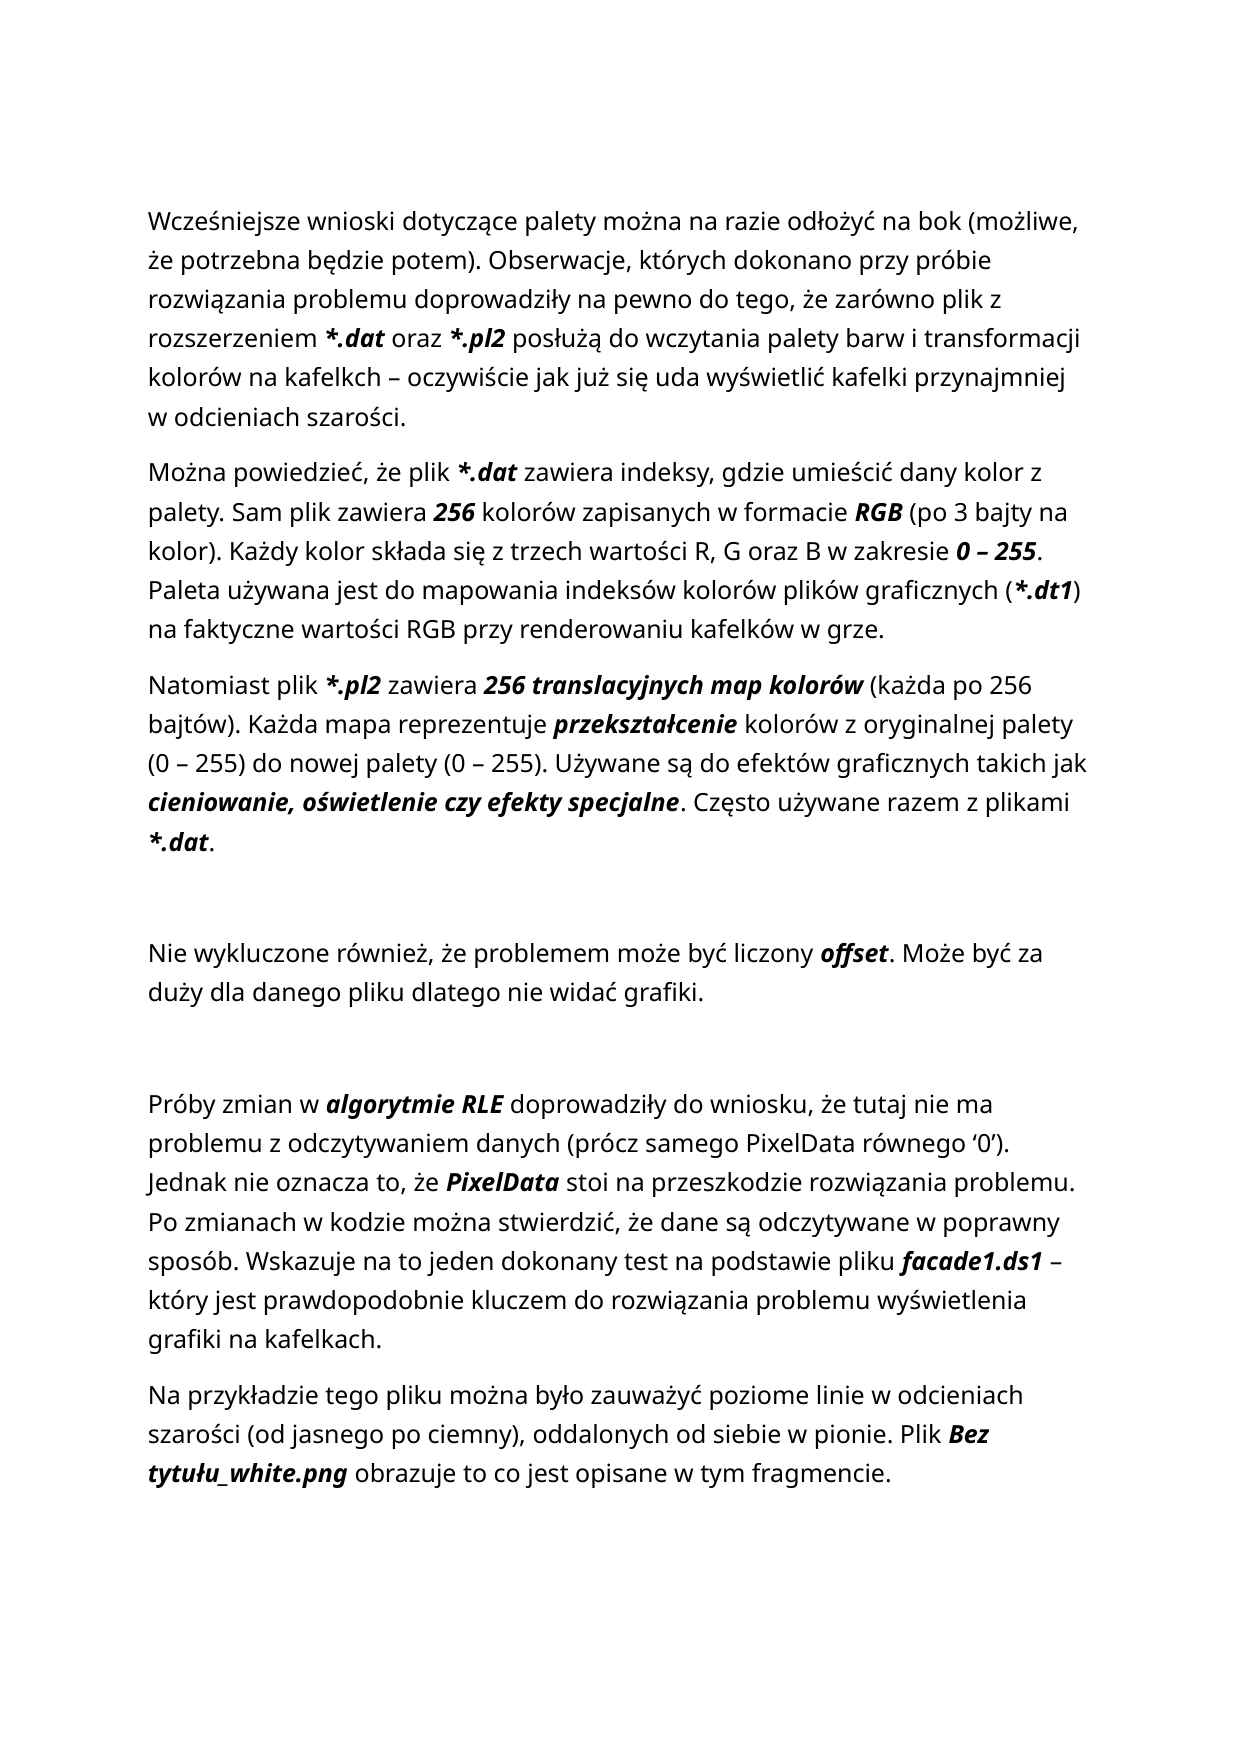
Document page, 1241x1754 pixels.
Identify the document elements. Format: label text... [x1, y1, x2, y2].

text Próby zmian w algorytmie RLE doprowadziły do wniosku, że tutaj nie ma problemu z odczytywaniem danych (prócz samego PixelData równego ‘0’). Jednak nie oznacza to, że PixelData stoi na przeszkodzie rozwiązania problemu. Po zmianach w kodzie można stwierdzić, że dane są odczytywane w poprawny sposób. Wskazuje na to jeden dokonany test na podstawie pliku facade1.ds1 – który jest prawdopodobnie kluczem do rozwiązania problemu wyświetlenia grafiki na kafelkach. [148, 1087, 1093, 1356]
text Natomiast plik *.pl2 zawiera 256 translacyjnych map kolorów (każda po 256 bajtów). Każda mapa reprezentuje przekształcenie kolorów z oryginalnej palety (0 – 255) do nowej palety (0 – 255). Używane są do efektów graficznych takich jak cieniowanie, oświetlenie czy efekty specjalne. Często używane razem z plikami *.dat. [148, 668, 1093, 858]
text Wcześniejsze wnioski dotyczące palety można na razie odłożyć na bok (możliwe, że potrzebna będzie potem). Obserwacje, których dokonano przy próbie rozwiązania problemu doprowadziły na pewno do tego, że zarówno plik z rozszerzeniem *.dat oraz *.pl2 posłużą do wczytania palety barw i transformacji kolorów na kafelkch – oczywiście jak już się uda wyświetlić kafelki przynajmniej w odcieniach szarości. [148, 203, 1093, 433]
text Na przykładzie tego pliku można było zauważyć poziome linie w odcieniach szarości (od jasnego po ciemny), oddalonych od siebie w pionie. Plik Bez tytułu_white.png obrazuje to co jest opisane w tym fragmencie. [148, 1378, 1093, 1490]
text Można powiedzieć, że plik *.dat zawiera indeksy, gdzie umieścić dany kolor z palety. Sam plik zawiera 256 kolorów zapisanych w formacie RGB (po 3 bajty na kolor). Każdy kolor składa się z trzech wartości R, G oraz B w zakresie 0 – 255. Paleta używana jest do mapowania indeksów kolorów plików graficznych (*.dt1) na faktyczne wartości RGB przy renderowaniu kafelków w grze. [148, 455, 1093, 646]
text Nie wykluczone również, że problemem może być liczony offset. Może być za duży dla danego pliku dlatego nie widać grafiki. [148, 936, 1093, 1009]
